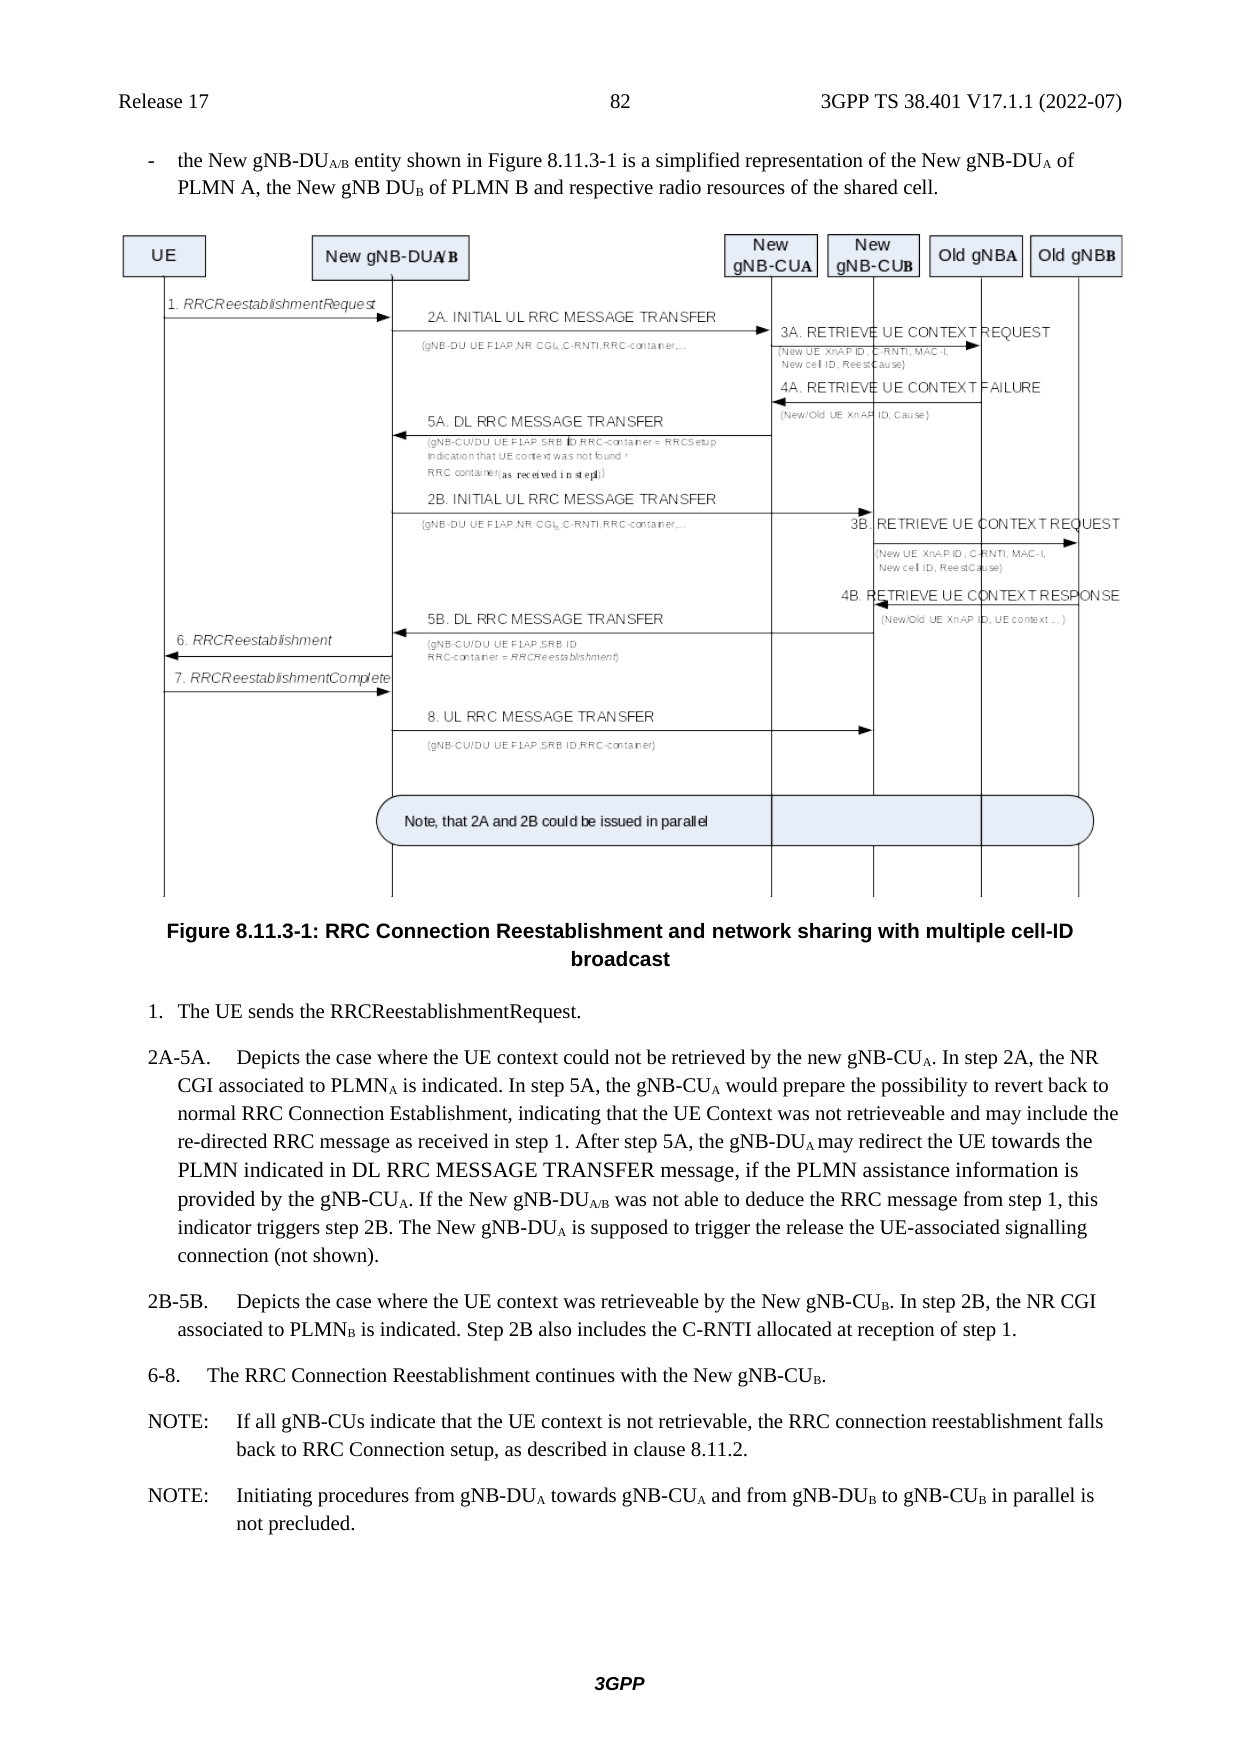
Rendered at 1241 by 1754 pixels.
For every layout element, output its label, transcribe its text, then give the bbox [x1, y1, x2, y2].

text 2A-5A. Depicts the case where the UE context could not be retrieved by the new gNB-CUA. In step 2A, the NR CGI associated to PLMNA is indicated. In step 5A, the gNB-CUA would prepare the possibility to revert back to normal RRC Connection Establishment, indicating that the UE Context was not retrieveable and may include the re-directed RRC message as received in step 1. After step 5A, the gNB-DUA may redirect the UE towards the PLMN indicated in DL RRC MESSAGE TRANSFER message, if the PLMN assistance information is provided by the gNB-CUA. If the New gNB-DUA/B was not able to deduce the RRC message from step 1, this indicator triggers step 2B. The New gNB-DUA is supposed to trigger the release the UE-associated signalling connection (not shown). [148, 1045, 1122, 1267]
text NOTE: Initiating procedures from gNB-DUA towards gNB-CUA and from gNB-DUB to gNB-CUB in parallel is not precluded. [148, 1483, 1122, 1535]
text Figure 8.11.3-1: RRC Connection Reestablishment and network sharing with multiple cell-ID broadcast [118, 919, 1122, 970]
text 6-8. The RRC Connection Reestablishment continues with the New gNB-CUB. [148, 1363, 1122, 1387]
text - the New gNB-DUA/B entity shown in Figure 8.11.3-1 is a simplified representation of the New gNB-DUA of PLMN A, the New gNB DUB of PLMN B and respective radio resources of the shared cell. [148, 147, 1122, 199]
text NOTE: If all gNB-CUs indicate that the UE context is not retrievable, the RRC connection reestablishment falls back to RRC Connection setup, as described in clause 8.11.2. [148, 1409, 1122, 1461]
text 2B-5B. Depicts the case where the UE context was retrieveable by the New gNB-CUB. In step 2B, the NR CGI associated to PLMNB is indicated. Step 2B also includes the C-RNTI allocated at reception of step 1. [148, 1289, 1122, 1341]
text 1. The UE sends the RRCReestablishmentRequest. [148, 999, 1122, 1023]
